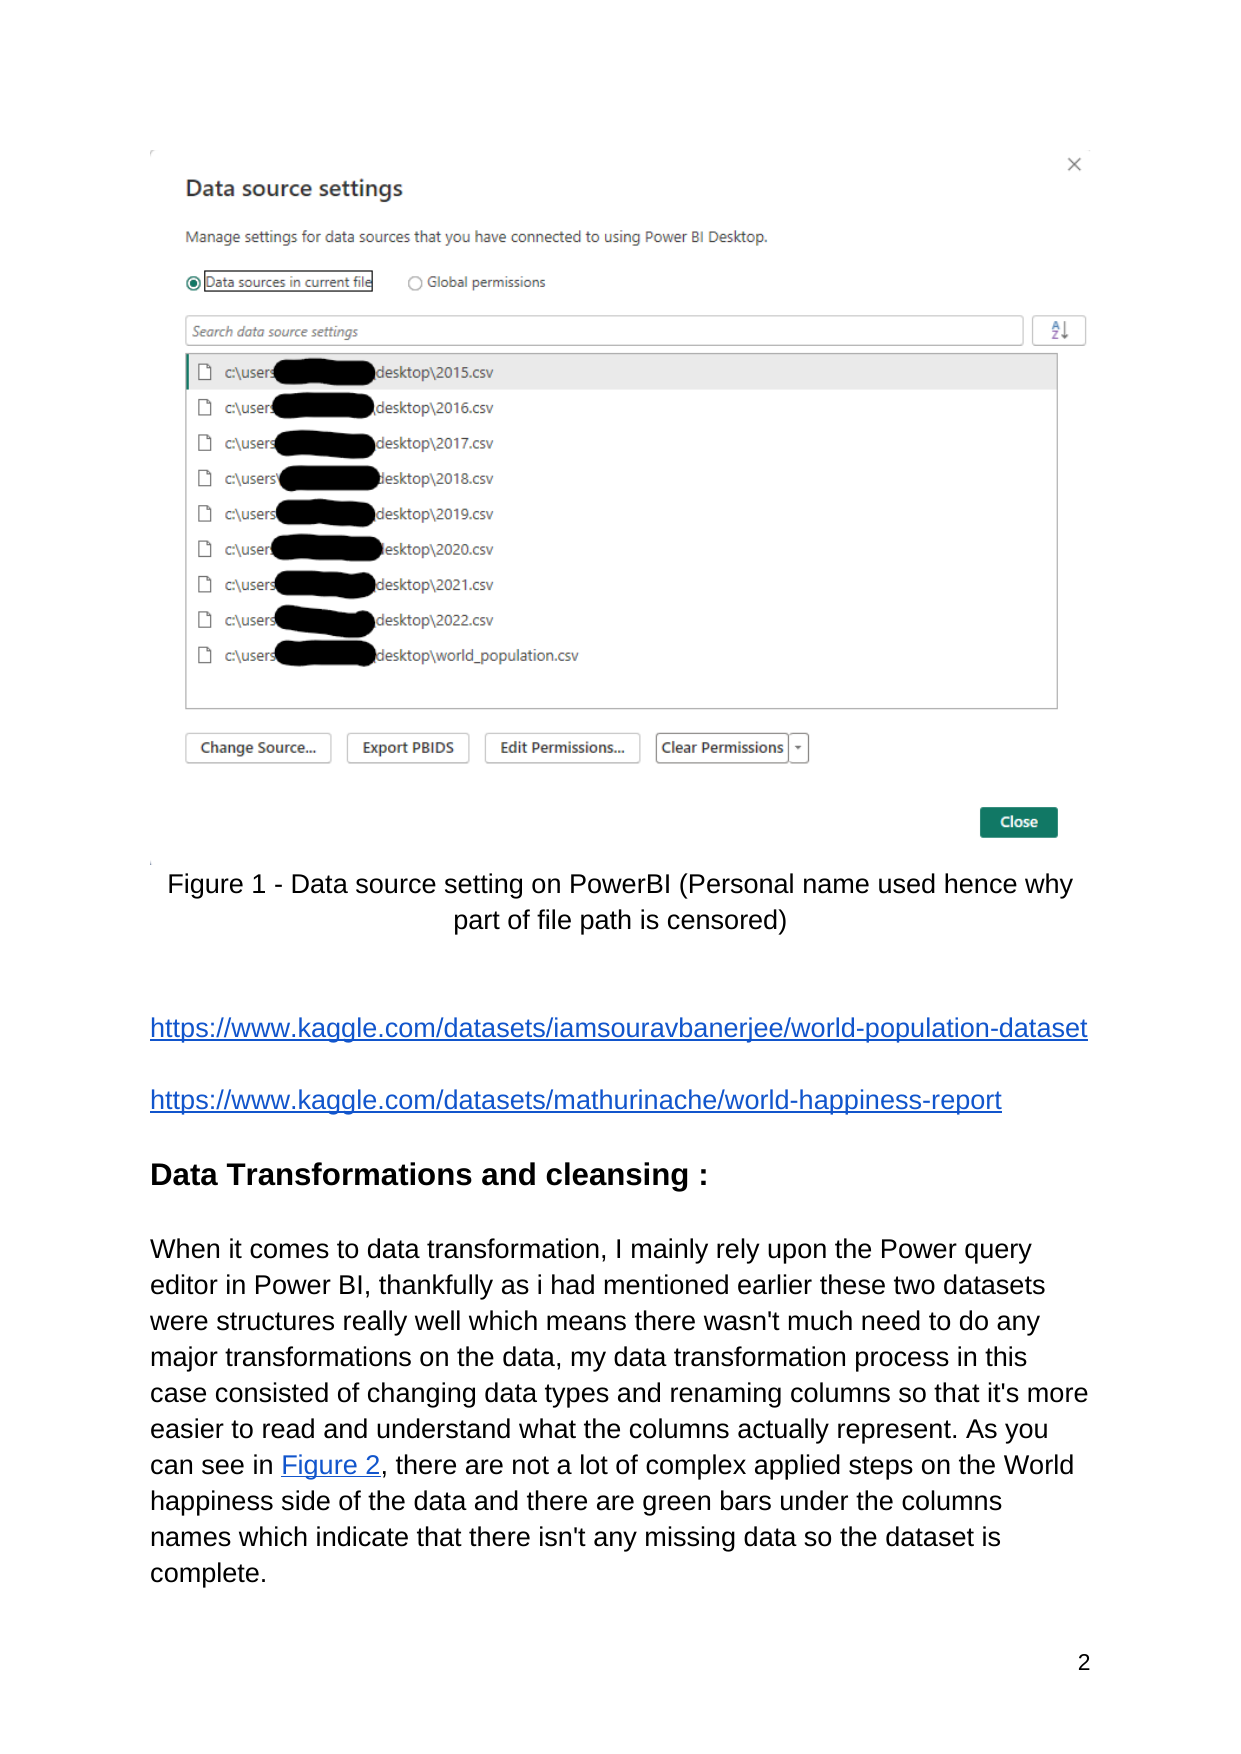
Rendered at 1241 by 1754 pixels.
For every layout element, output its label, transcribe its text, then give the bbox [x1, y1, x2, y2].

text https://www.kaggle.com/datasets/mathurinache/world-happiness-report [150, 1084, 1090, 1115]
text Figure 1 - Data source setting on PowerBI (Personal name used hence why part of file path is censored) [150, 868, 1090, 936]
text https://www.kaggle.com/datasets/iamsouravbanerjee/world-population-dataset [150, 1012, 1090, 1043]
text Data Transformations and cleansing : [150, 1156, 1090, 1192]
picture [150, 150, 1091, 865]
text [150, 1233, 1090, 1588]
